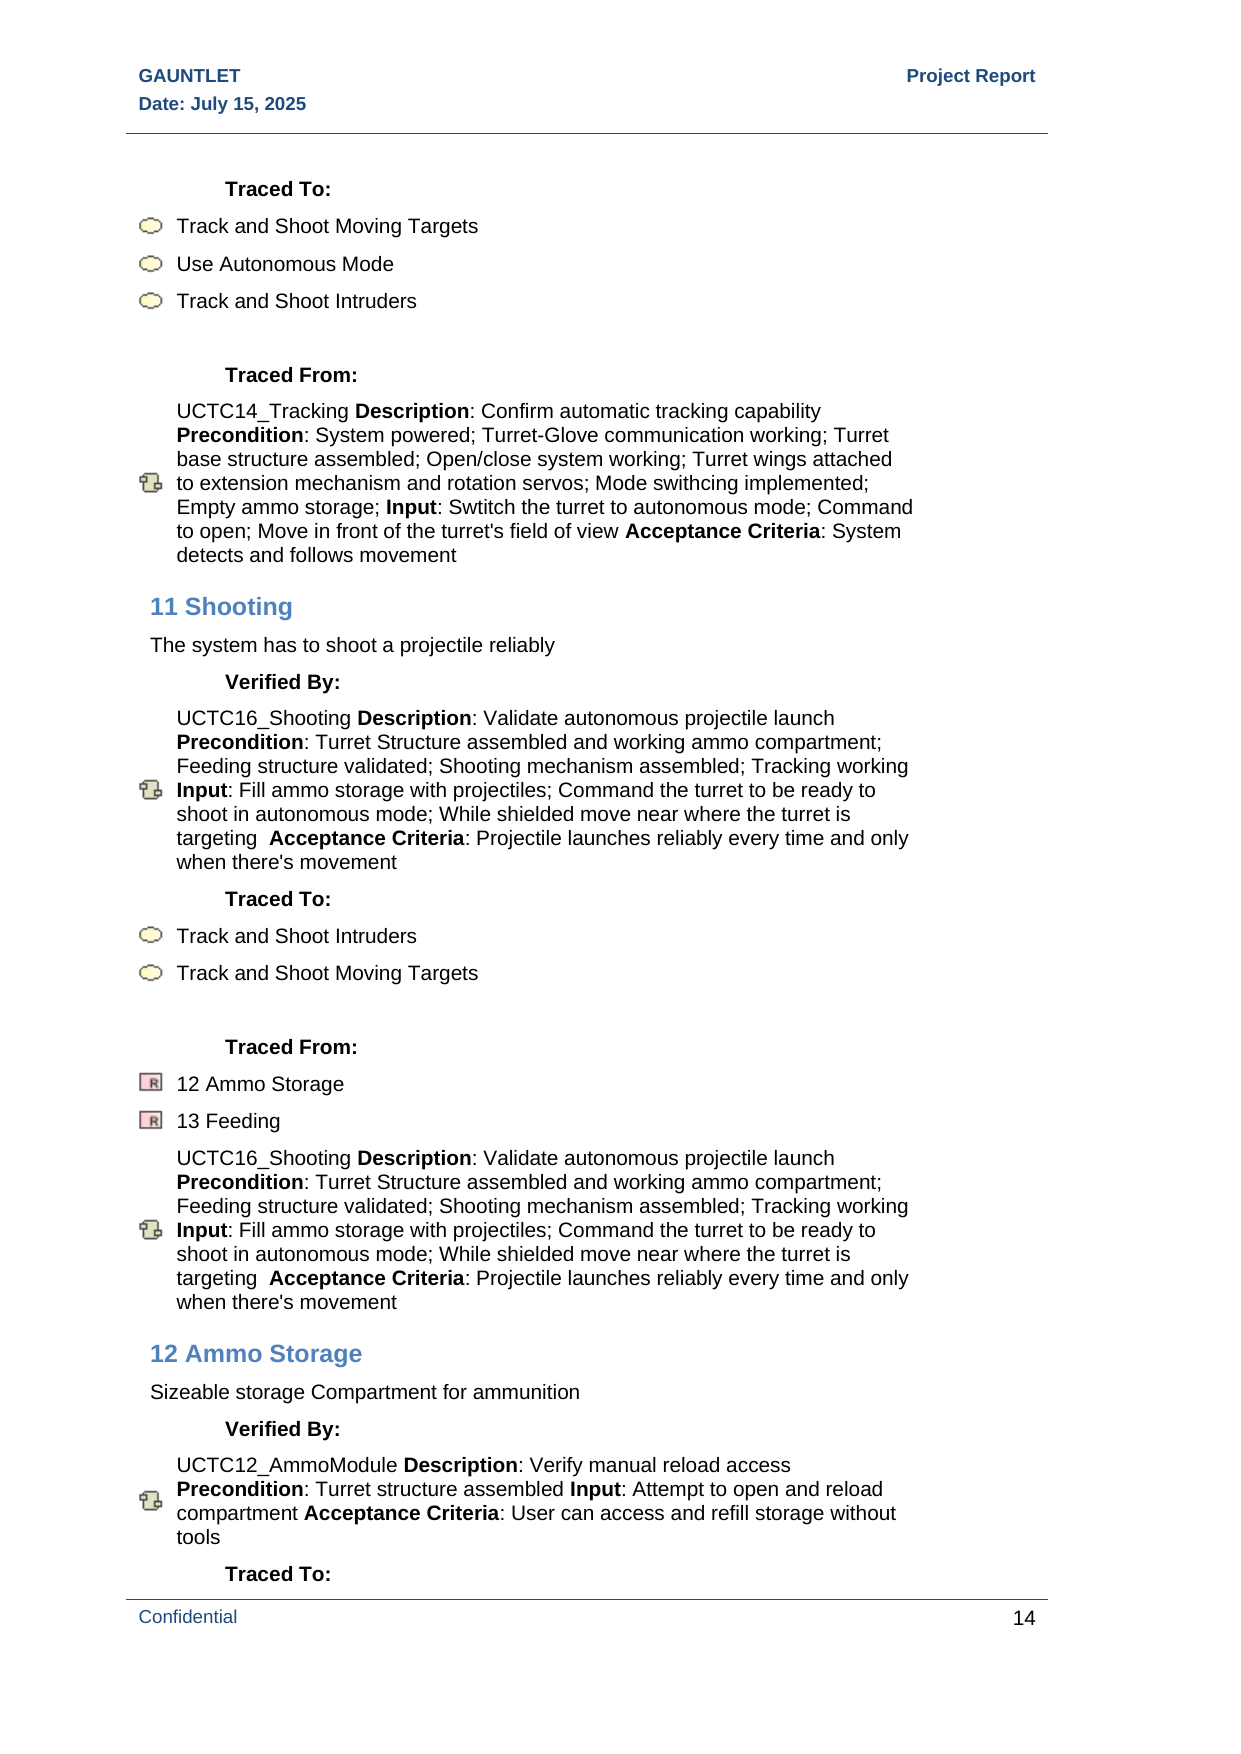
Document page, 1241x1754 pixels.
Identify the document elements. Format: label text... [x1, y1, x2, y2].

table_cell [128, 289, 165, 326]
table_header [128, 399, 165, 579]
table_header [128, 706, 165, 886]
table_cell Track and Shoot Moving Targets [165, 961, 926, 998]
text Traced To: [225, 886, 1090, 910]
table_header [128, 1453, 165, 1561]
text Verified By: [225, 1417, 1090, 1441]
table_header [128, 1071, 165, 1109]
picture [138, 922, 164, 948]
picture [138, 1488, 164, 1514]
table_cell 13 Feeding [165, 1109, 926, 1146]
text Verified By: [225, 670, 1090, 694]
text Traced To: [225, 1561, 1090, 1585]
picture [138, 1217, 164, 1243]
table_header UCTC16_Shooting Description: Validate autonomous projectile launch Precondition: Turret Structure assembled and working ammo compartment; Feeding structure validated; Shooting mechanism assembled; Tracking working Input: Fill ammo storage with projectiles; Command the turret to be ready to shoot in autonomous mode; While shielded move near where the turret is targeting Acceptance Criteria: Projectile launches reliably every time and only when there's movement [165, 706, 926, 886]
picture [138, 777, 164, 803]
text Traced From: [150, 363, 1090, 387]
table_cell [128, 961, 165, 998]
table_header [128, 214, 165, 251]
table_header [128, 923, 165, 961]
picture [138, 288, 164, 314]
subtitle 12 Ammo Storage [150, 1339, 1090, 1368]
table_cell UCTC16_Shooting Description: Validate autonomous projectile launch Precondition: Turret Structure assembled and working ammo compartment; Feeding structure validated; Shooting mechanism assembled; Tracking working Input: Fill ammo storage with projectiles; Command the turret to be ready to shoot in autonomous mode; While shielded move near where the turret is targeting Acceptance Criteria: Projectile launches reliably every time and only when there's movement [165, 1146, 926, 1326]
table_header Track and Shoot Intruders [165, 923, 926, 961]
table_cell Track and Shoot Intruders [165, 289, 926, 326]
picture [138, 251, 164, 277]
text Traced To: [225, 177, 1090, 201]
text Sizeable storage Compartment for ammunition [150, 1380, 1090, 1404]
subtitle 11 Shooting [150, 592, 1090, 621]
text Traced From: [150, 1034, 1090, 1058]
picture [138, 470, 164, 496]
table_header Track and Shoot Moving Targets [165, 214, 926, 251]
table_cell [128, 251, 165, 289]
table_header 12 Ammo Storage [165, 1071, 926, 1109]
picture [138, 1070, 164, 1096]
table_cell [128, 1146, 165, 1326]
picture [138, 1108, 164, 1134]
picture [138, 213, 164, 239]
picture [138, 960, 164, 986]
table_cell [128, 1109, 165, 1146]
text The system has to shoot a projectile reliably [150, 633, 1090, 657]
table_cell Use Autonomous Mode [165, 251, 926, 289]
